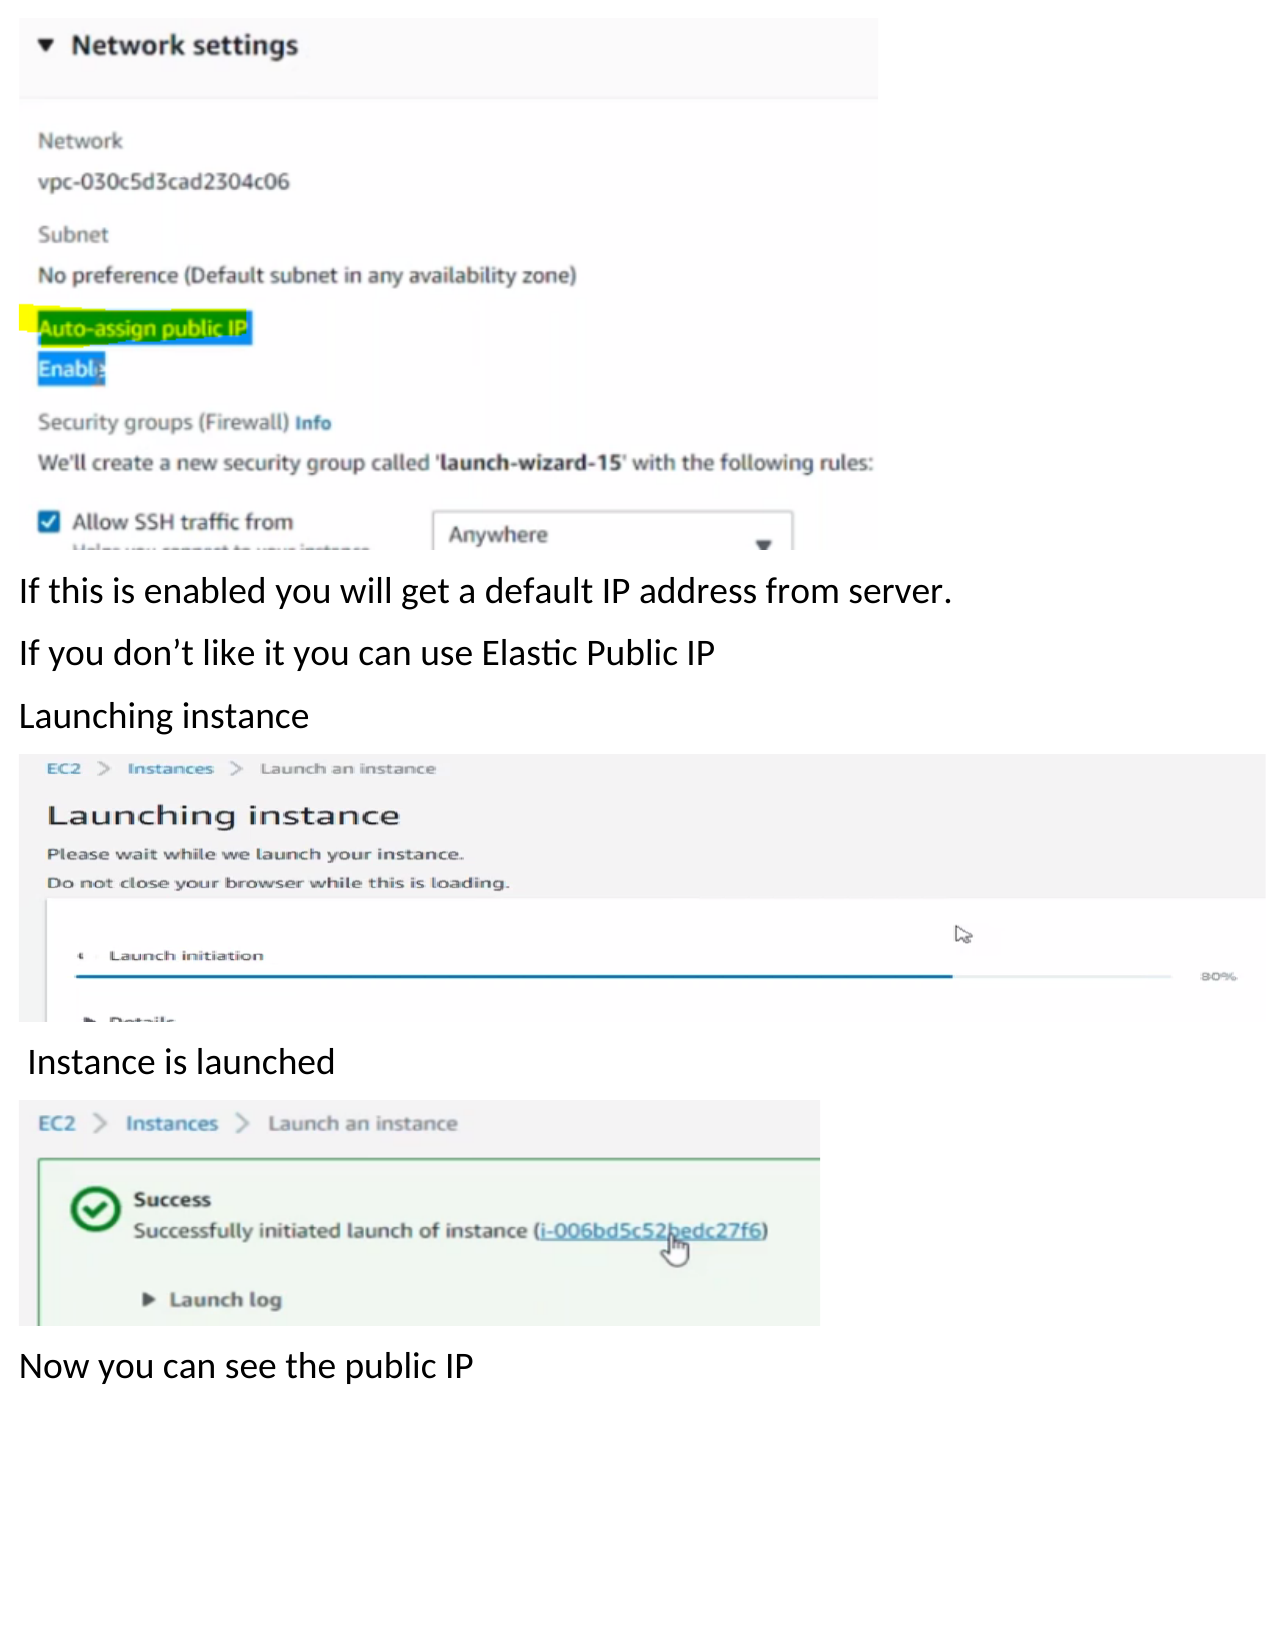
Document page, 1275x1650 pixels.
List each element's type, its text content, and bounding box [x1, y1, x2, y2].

text Instance is launched [19, 1038, 1266, 1084]
text If you don’t like it you can use Elastic Public IP [19, 629, 1266, 675]
picture [18, 754, 1266, 1022]
text Now you can see the public IP [19, 1342, 1266, 1388]
picture [18, 1100, 821, 1326]
text Launching instance [19, 692, 1266, 737]
picture [18, 18, 879, 550]
text If this is enabled you will get a default IP address from server. [19, 567, 1266, 612]
